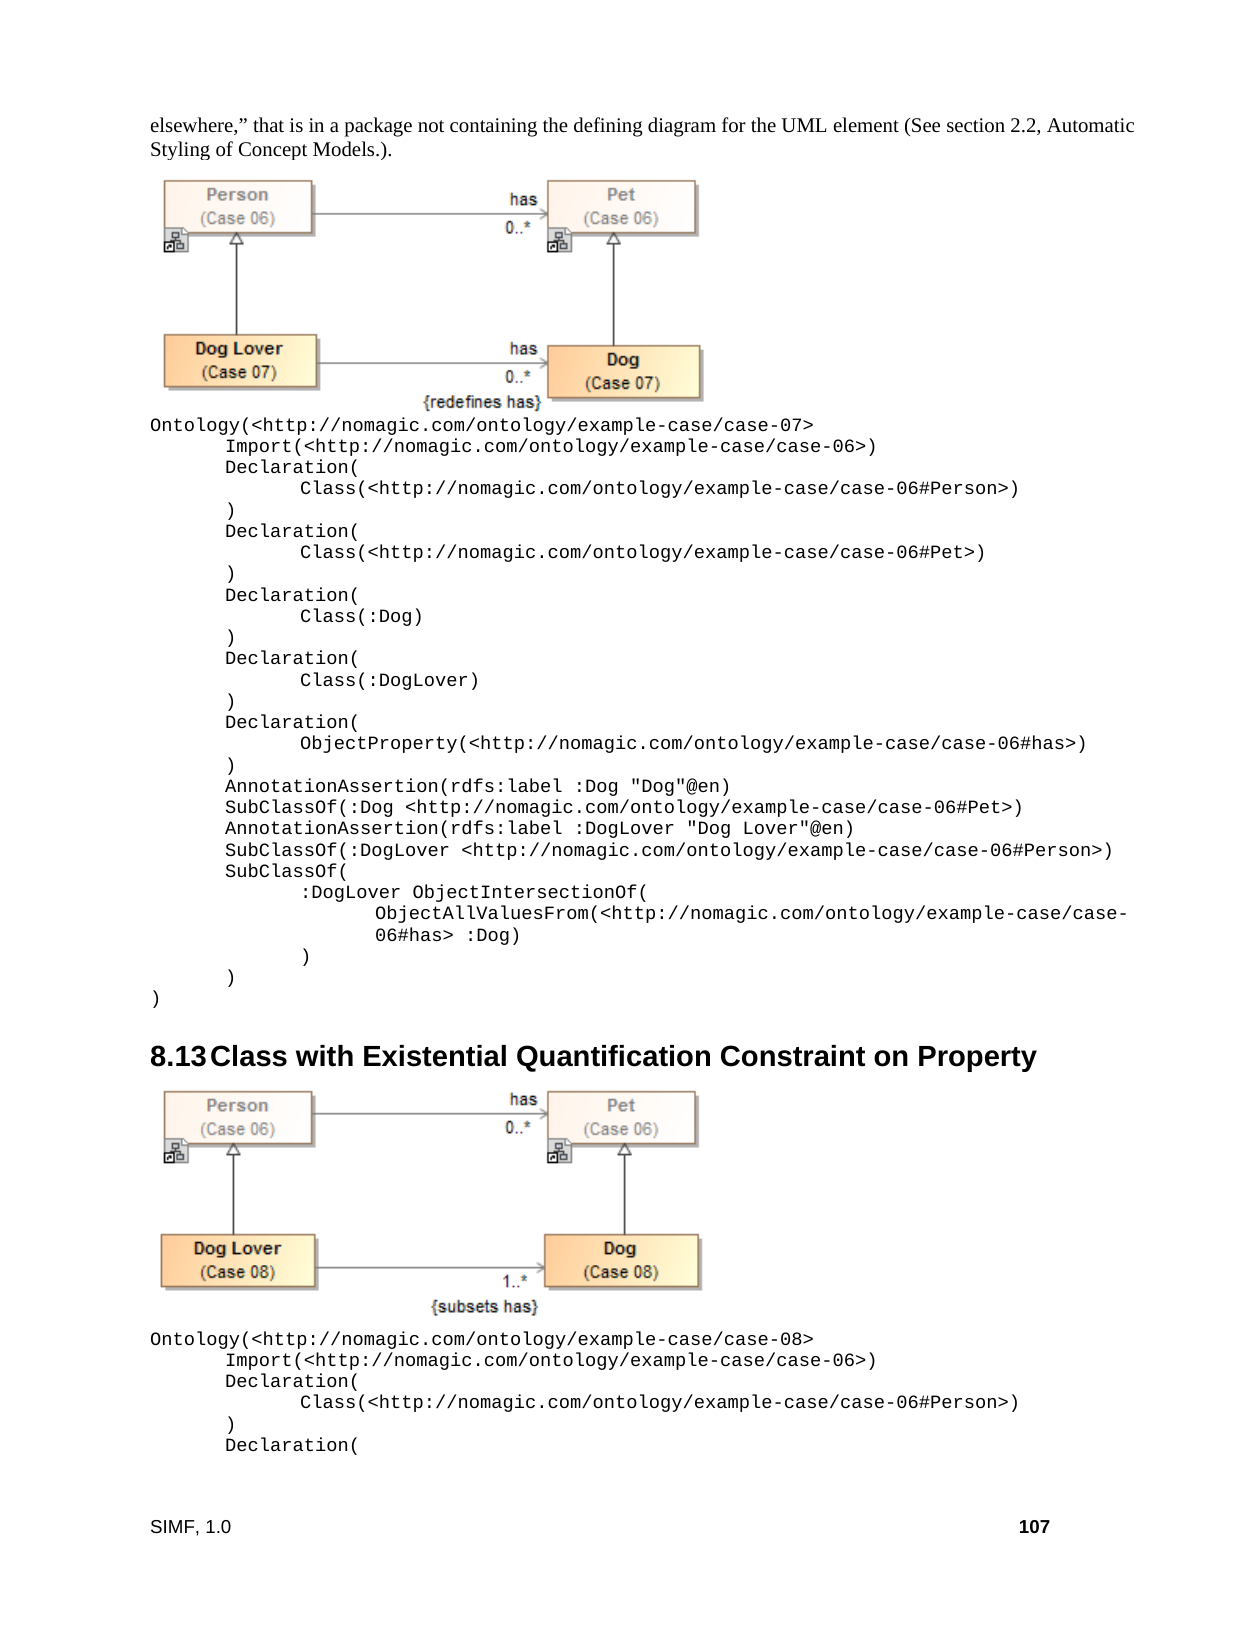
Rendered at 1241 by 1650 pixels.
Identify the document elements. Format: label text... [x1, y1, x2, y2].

text Declaration( [225, 649, 1165, 670]
text Declaration( [225, 713, 1165, 734]
text Import(<http://nomagic.com/ontology/example-case/case-06>) [225, 1351, 1165, 1372]
text Declaration( [225, 1436, 1165, 1457]
text ) [225, 968, 1165, 989]
text Ontology(<http://nomagic.com/ontology/example-case/case-07> [150, 415, 1165, 437]
text ) [300, 947, 1165, 968]
text Declaration( [225, 522, 1165, 543]
text ) [150, 989, 1165, 1010]
text Declaration( [225, 1372, 1165, 1393]
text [150, 112, 1165, 161]
text SubClassOf(:DogLover <http://nomagic.com/ontology/example-case/case-06#Person>) [225, 840, 1165, 862]
text ) [225, 628, 1165, 649]
text AnnotationAssertion(rdfs:label :DogLover "Dog Lover"@en) [225, 819, 1165, 840]
text ) [225, 1414, 1165, 1436]
text ) [225, 500, 1165, 522]
subtitle Class with Existential Quantification Constraint on Property [150, 1038, 1165, 1072]
text Class(:Dog) [225, 607, 1165, 628]
text Class(:DogLover) [225, 670, 1165, 692]
picture [150, 160, 718, 416]
text ) [225, 564, 1165, 585]
text Declaration( [225, 458, 1165, 479]
text Class(<http://nomagic.com/ontology/example-case/case-06#Person>) [225, 479, 1165, 500]
text ) [225, 755, 1165, 777]
text Class(<http://nomagic.com/ontology/example-case/case-06#Person>) [225, 1393, 1165, 1414]
text Declaration( [225, 585, 1165, 607]
picture [150, 1074, 718, 1330]
text Class(<http://nomagic.com/ontology/example-case/case-06#Pet>) [225, 543, 1165, 564]
text :DogLover ObjectIntersectionOf( [300, 883, 1165, 904]
text AnnotationAssertion(rdfs:label :Dog "Dog"@en) [225, 777, 1165, 798]
text SubClassOf( [225, 862, 1165, 883]
text ObjectProperty(<http://nomagic.com/ontology/example-case/case-06#has>) [225, 734, 1165, 755]
text ObjectAllValuesFrom(<http://nomagic.com/ontology/example-case/case-06#has> :Dog) [375, 904, 1165, 947]
text SubClassOf(:Dog <http://nomagic.com/ontology/example-case/case-06#Pet>) [225, 798, 1165, 819]
text ) [225, 692, 1165, 713]
text Ontology(<http://nomagic.com/ontology/example-case/case-08> [150, 1329, 1165, 1351]
text Import(<http://nomagic.com/ontology/example-case/case-06>) [225, 437, 1165, 458]
